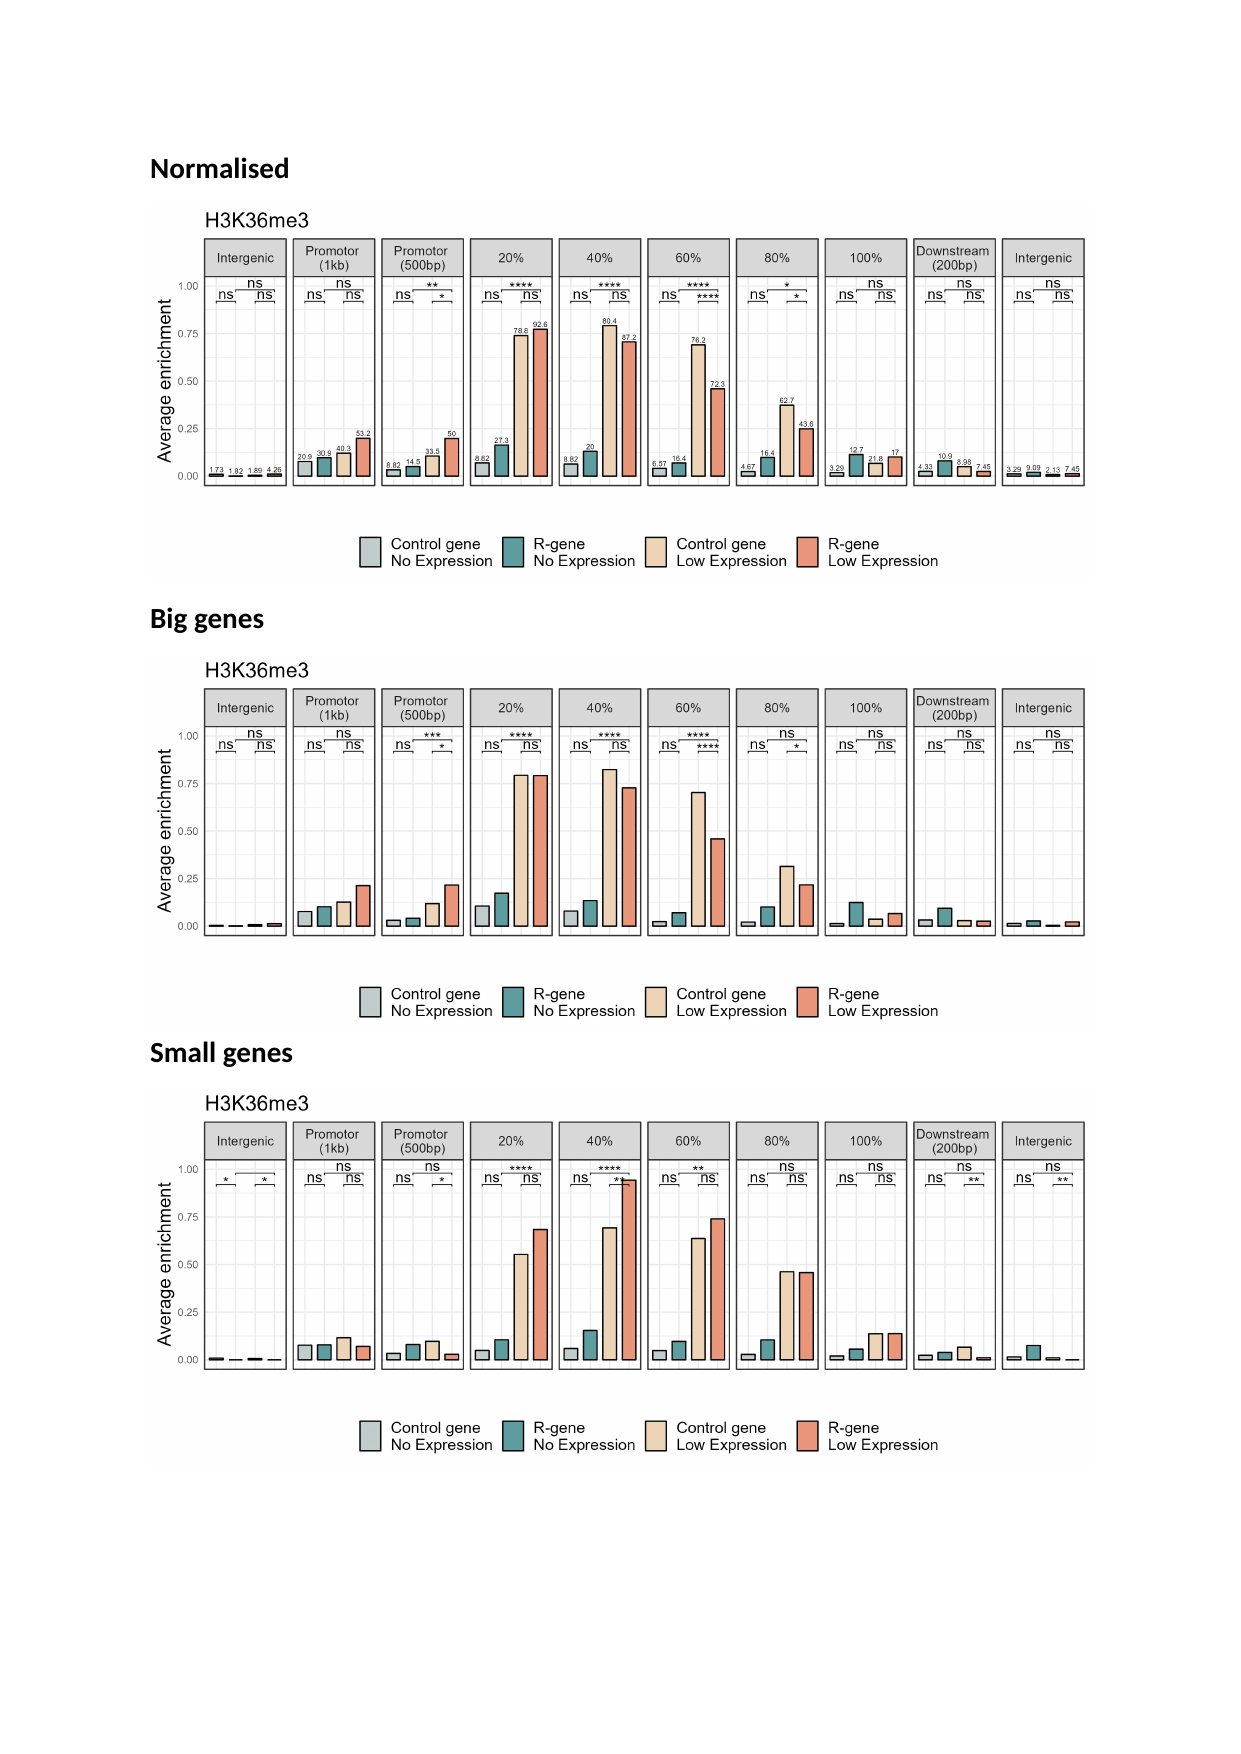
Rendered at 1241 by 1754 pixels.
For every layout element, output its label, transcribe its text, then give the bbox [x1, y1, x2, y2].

picture [150, 205, 1091, 582]
picture [150, 655, 1091, 1032]
picture [150, 1089, 1091, 1466]
text Normalised [150, 150, 1090, 186]
text Small genes [150, 1032, 1090, 1069]
text Big genes [150, 600, 1090, 636]
